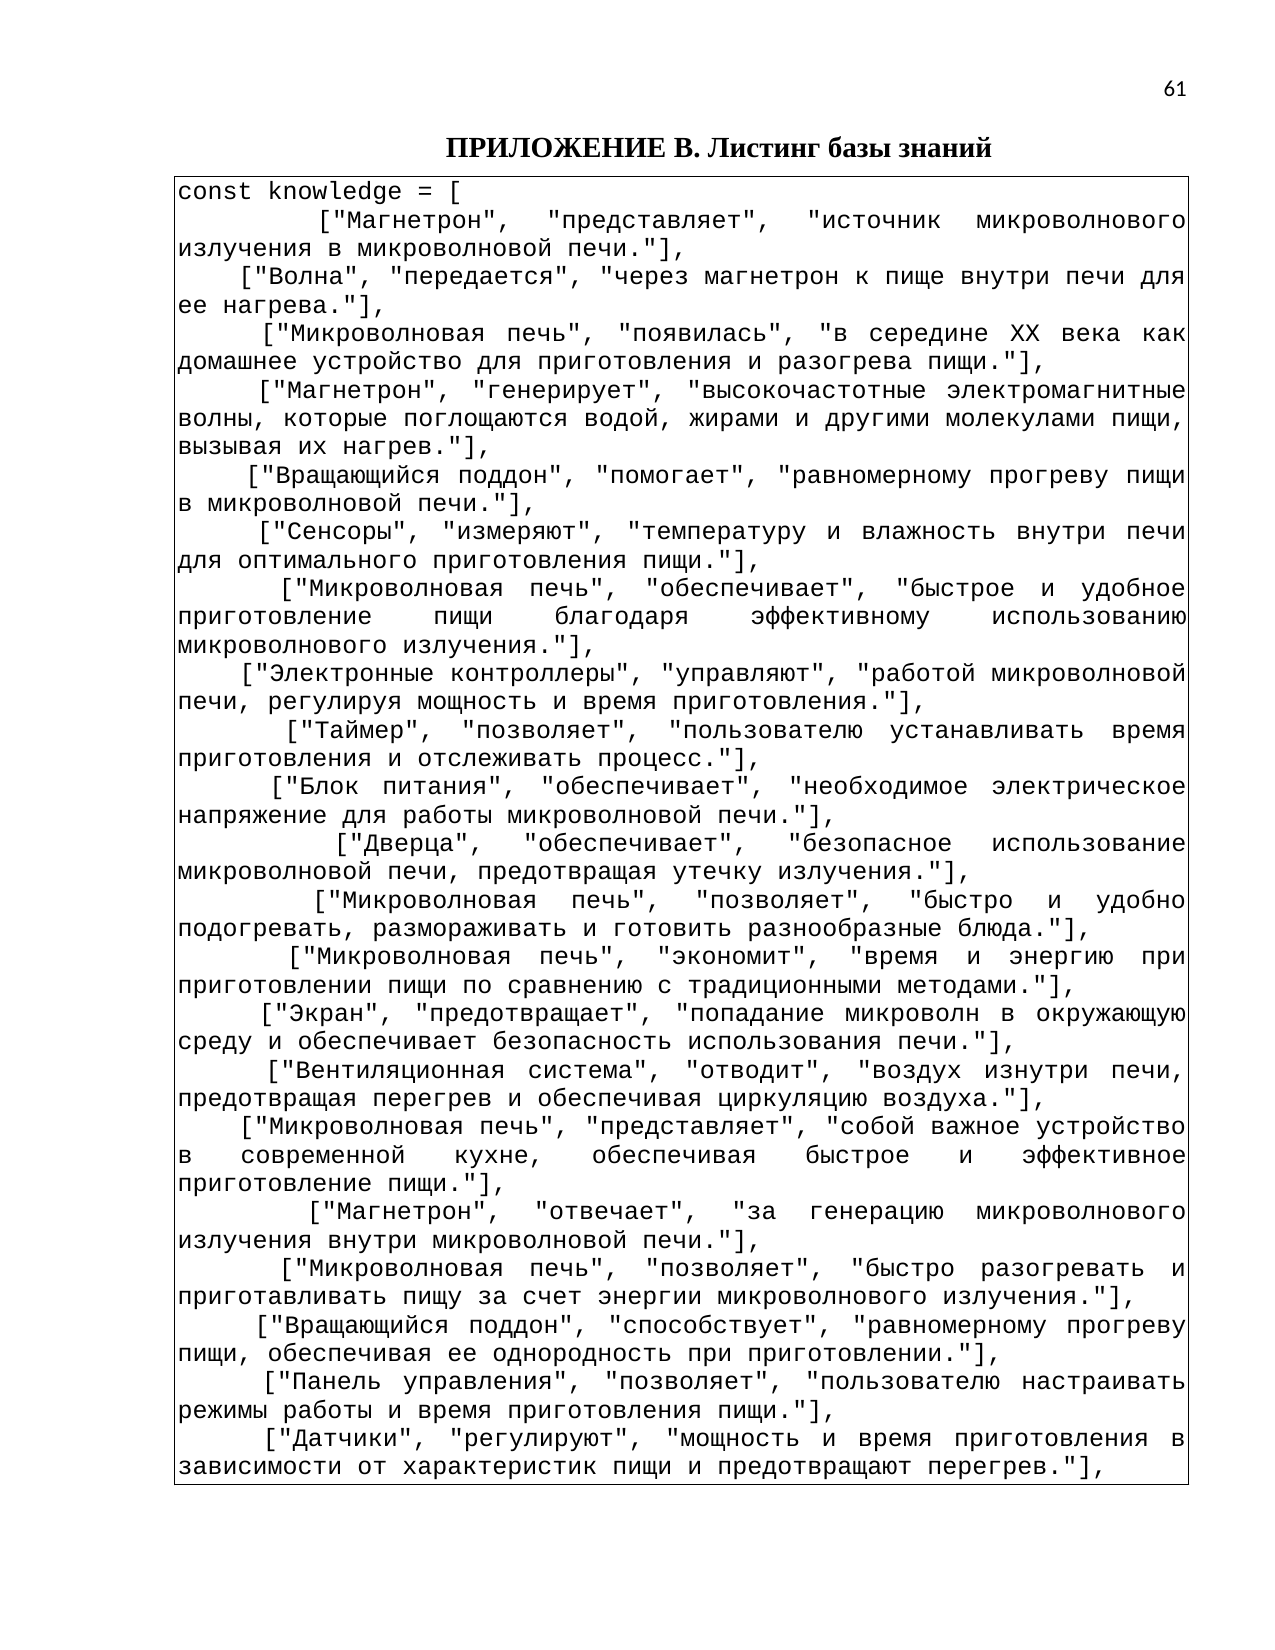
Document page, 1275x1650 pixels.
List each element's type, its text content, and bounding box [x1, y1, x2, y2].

text ["Дверца", "обеспечивает", "безопасное использование микроволновой печи, предотвращая утечку излучения."], [177, 831, 1186, 887]
text ["Блок питания", "обеспечивает", "необходимое электрическое напряжение для работы микроволновой печи."], [177, 774, 1186, 831]
text ["Магнетрон", "генерирует", "высокочастотные электромагнитные волны, которые поглощаются водой, жирами и другими молекулами пищи, вызывая их нагрев."], [177, 377, 1186, 462]
text ["Магнетрон", "отвечает", "за генерацию микроволнового излучения внутри микроволновой печи."], [177, 1199, 1186, 1256]
text ["Панель управления", "позволяет", "пользователю настраивать режимы работы и время приготовления пищи."], [177, 1369, 1186, 1422]
text ["Экран", "предотвращает", "попадание микроволн в окружающую среду и обеспечивает безопасность использования печи."], [177, 1001, 1186, 1057]
text ["Вращающийся поддон", "помогает", "равномерному прогреву пищи в микроволновой печи."], [177, 462, 1186, 519]
text const knowledge = [ [175, 177, 1188, 207]
text ["Сенсоры", "измеряют", "температуру и влажность внутри печи для оптимального приготовления пищи."], [177, 519, 1186, 576]
text ["Микроволновая печь", "представляет", "собой важное устройство в современной кухне, обеспечивая быстрое и эффективное приготовление пищи."], [177, 1114, 1186, 1199]
text ["Волна", "передается", "через магнетрон к пище внутри печи для ее нагрева."], [177, 264, 1186, 321]
text ["Микроволновая печь", "появилась", "в середине XX века как домашнее устройство для приготовления и разогрева пищи."], [177, 321, 1186, 377]
text ["Микроволновая печь", "экономит", "время и энергию при приготовлении пищи по сравнению с традиционными методами."], [177, 944, 1186, 1001]
text ["Микроволновая печь", "позволяет", "быстро разогревать и приготавливать пищу за счет энергии микроволнового излучения."], [177, 1256, 1186, 1312]
text ["Вентиляционная система", "отводит", "воздух изнутри печи, предотвращая перегрев и обеспечивая циркуляцию воздуха."], [177, 1057, 1186, 1114]
subtitle ПРИЛОЖЕНИЕ B. Листинг базы знаний [177, 130, 1186, 163]
text ["Таймер", "позволяет", "пользователю устанавливать время приготовления и отслеживать процесс."], [177, 717, 1186, 774]
text ["Микроволновая печь", "позволяет", "быстро и удобно подогревать, размораживать и готовить разнообразные блюда."], [177, 887, 1186, 944]
text ["Датчики", "регулируют", "мощность и время приготовления в зависимости от характеристик пищи и предотвращают перегрев."], [175, 1422, 1188, 1484]
text ["Микроволновая печь", "обеспечивает", "быстрое и удобное приготовление пищи благодаря эффективному использованию микроволнового излучения."], [177, 576, 1186, 661]
text ["Электронные контроллеры", "управляют", "работой микроволновой печи, регулируя мощность и время приготовления."], [177, 661, 1186, 717]
text ["Вращающийся поддон", "способствует", "равномерному прогреву пищи, обеспечивая ее однородность при приготовлении."], [177, 1312, 1186, 1369]
text ["Магнетрон", "представляет", "источник микроволнового излучения в микроволновой печи."], [177, 207, 1186, 264]
